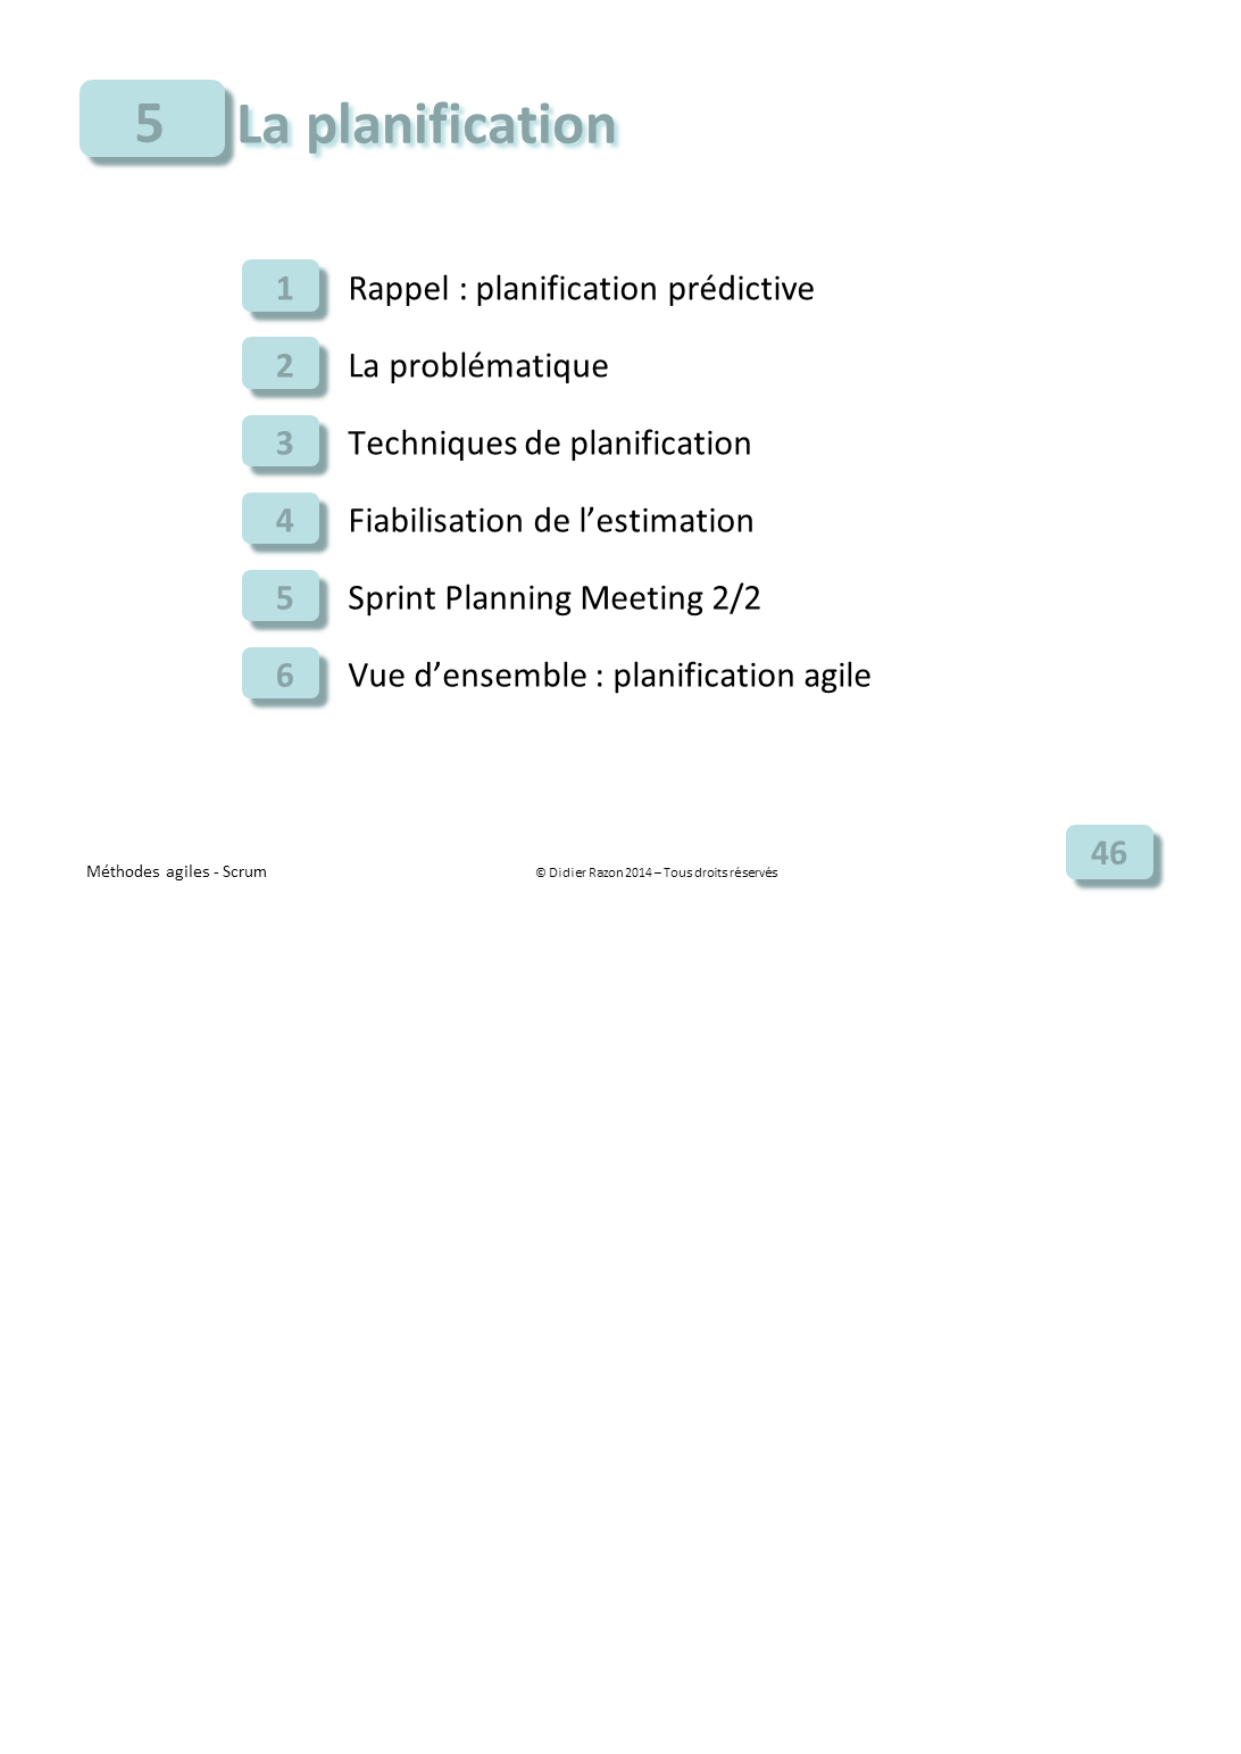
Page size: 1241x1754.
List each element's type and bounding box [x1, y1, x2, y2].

picture [75, 75, 1166, 893]
